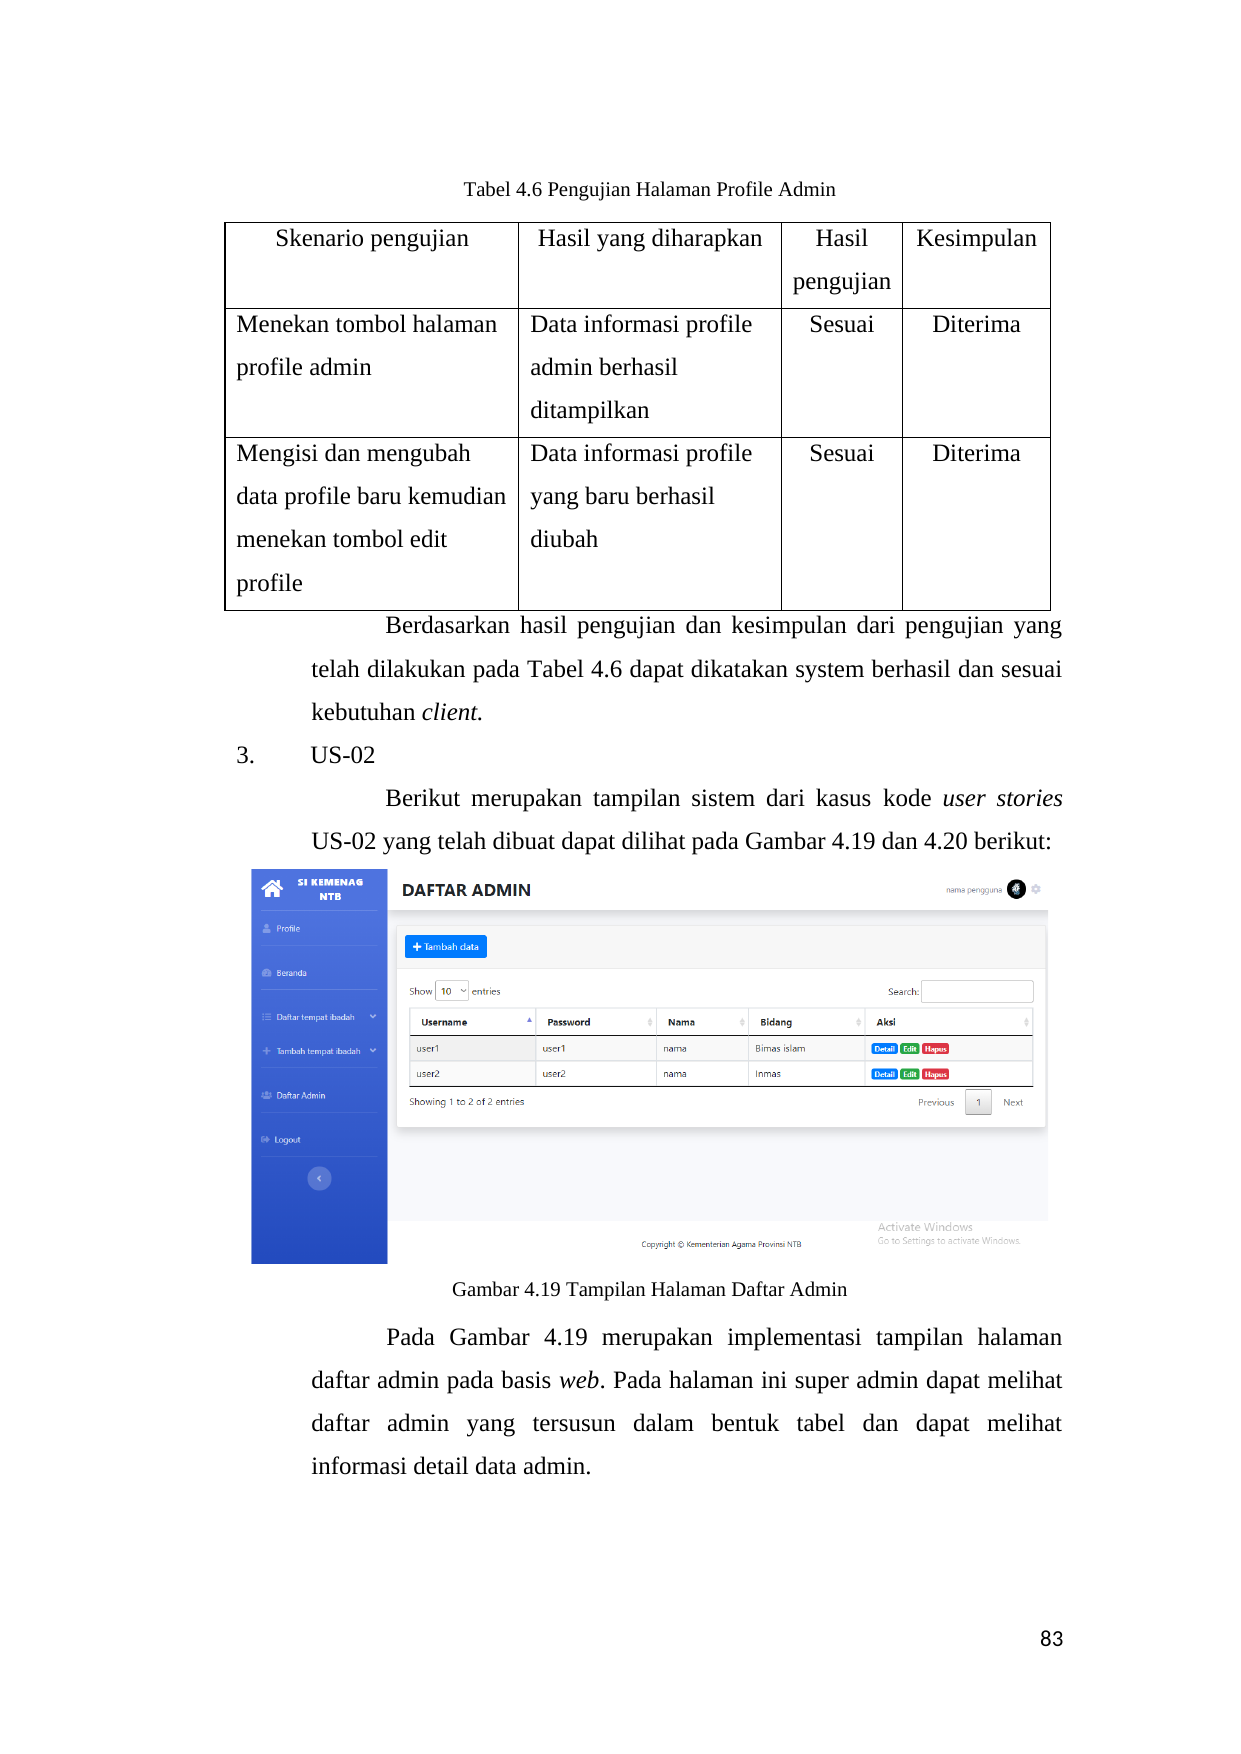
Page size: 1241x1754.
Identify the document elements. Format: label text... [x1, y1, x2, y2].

table_header Kesimpulan [903, 223, 1050, 308]
table_cell Menekan tombol halaman profile admin [226, 309, 518, 437]
text Tabel 4.6 Pengujian Halaman Profile Admin [236, 177, 1063, 201]
text Pada Gambar 4.19 merupakan implementasi tampilan halaman daftar admin pada basis web. Pada halaman ini super admin dapat melihat daftar admin yang tersusun dalam bentuk tabel dan dapat melihat informasi detail data admin. [311, 1322, 1063, 1480]
table_header Hasil pengujian [782, 223, 902, 308]
table_cell Diterima [903, 309, 1050, 437]
picture [251, 869, 1049, 1264]
table_cell Data informasi profile yang baru berhasil diubah [519, 438, 781, 609]
list US-02 [236, 740, 1063, 769]
table_cell Sesuai [782, 438, 902, 609]
table_cell Mengisi dan mengubah data profile baru kemudian menekan tombol edit profile [226, 438, 518, 609]
text Berdasarkan hasil pengujian dan kesimpulan dari pengujian yang telah dilakukan pada Tabel 4.6 dapat dikatakan system berhasil dan sesuai kebutuhan client. [311, 611, 1063, 726]
text Berikut merupakan tampilan sistem dari kasus kode user stories US-02 yang telah dibuat dapat dilihat pada Gambar 4.19 dan 4.20 berikut: [311, 783, 1063, 855]
table_cell Sesuai [782, 309, 902, 437]
table_cell Diterima [903, 438, 1050, 609]
text Gambar 4.19 Tampilan Halaman Daftar Admin [236, 1277, 1063, 1301]
table_cell Data informasi profile admin berhasil ditampilkan [519, 309, 781, 437]
table_header Hasil yang diharapkan [519, 223, 781, 308]
table_header Skenario pengujian [226, 223, 518, 308]
